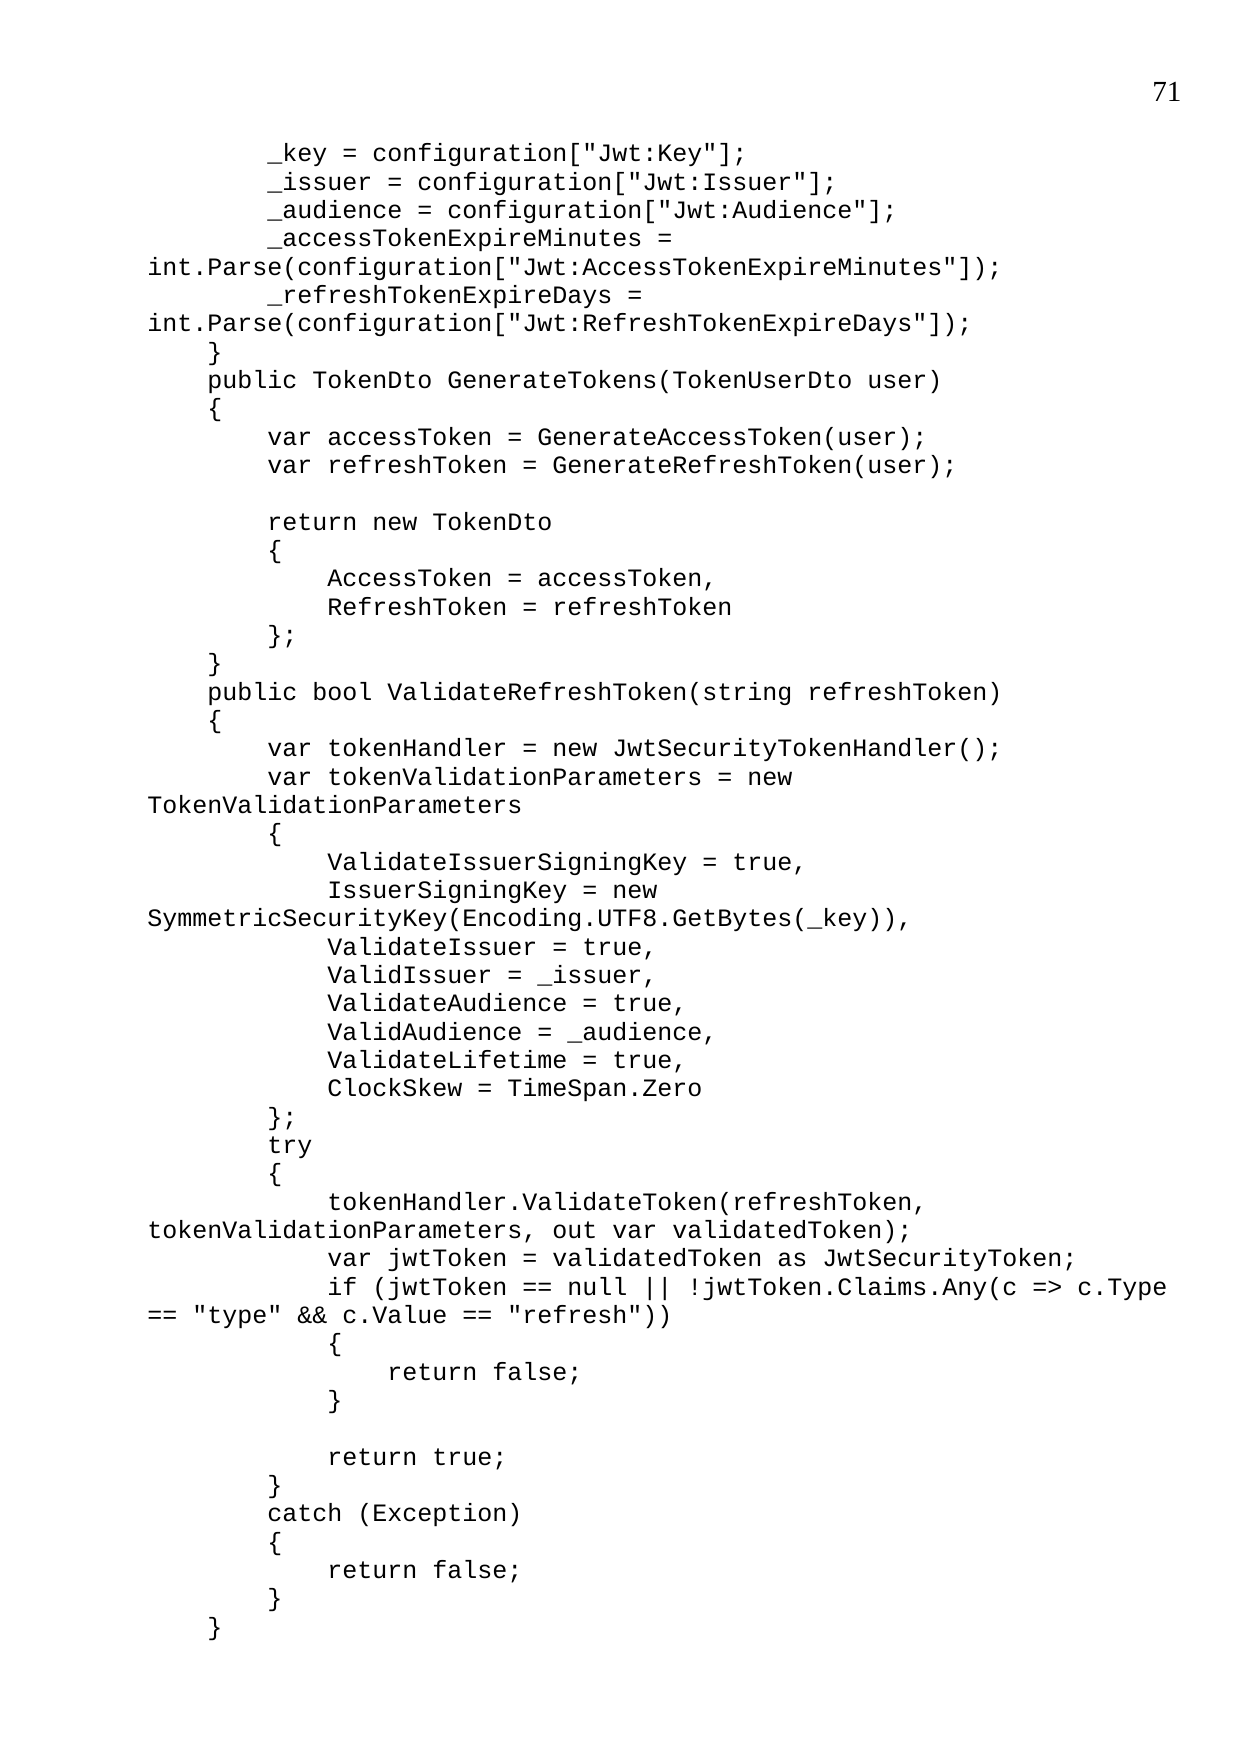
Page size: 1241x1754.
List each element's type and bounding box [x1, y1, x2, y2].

table_header [136, 141, 1180, 1643]
